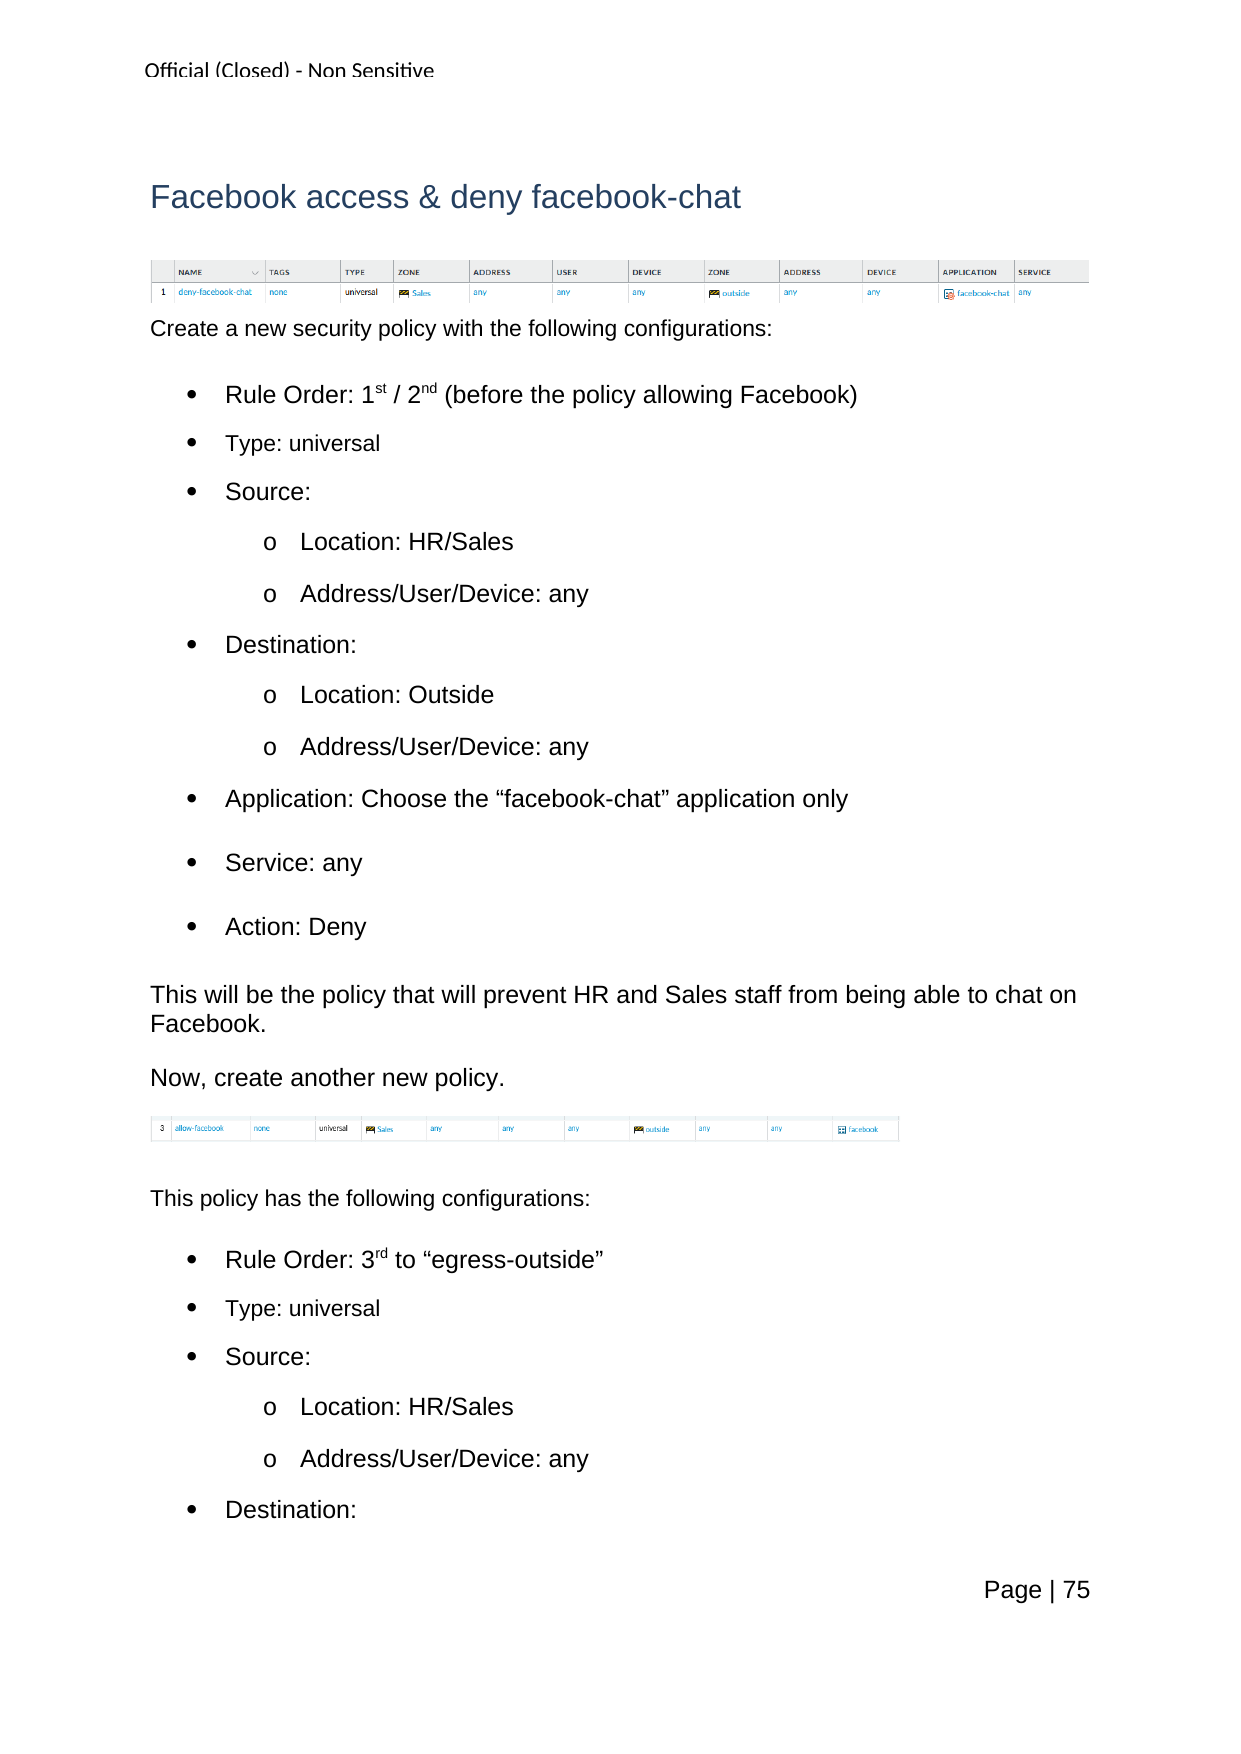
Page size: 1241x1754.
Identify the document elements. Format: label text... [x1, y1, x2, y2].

text This will be the policy that will prevent HR and Sales staff from being able to chat on Facebook. [150, 980, 1090, 1038]
list Service: any [187, 848, 1090, 877]
list Rule Order: 1st / 2nd (before the policy allowing Facebook) [187, 380, 1090, 409]
list Action: Deny [187, 912, 1090, 941]
text Now, create another new policy. [150, 1063, 1090, 1091]
list Destination: [187, 631, 1090, 659]
subtitle Facebook access & deny facebook-chat [150, 177, 1090, 216]
picture [150, 1116, 901, 1142]
list Location: HR/Sales [262, 527, 1090, 558]
list Rule Order: 3rd to “egress-outside” [187, 1245, 1090, 1274]
list Application: Choose the “facebook-chat” application only [187, 784, 1090, 813]
list Destination: [187, 1495, 1090, 1524]
text This policy has the following configurations: [150, 1184, 1090, 1211]
list Source: [187, 1342, 1090, 1371]
list Address/User/Device: any [262, 1444, 1090, 1474]
picture [150, 260, 1089, 303]
list Location: Outside [262, 680, 1090, 711]
list Address/User/Device: any [262, 579, 1090, 610]
list Type: universal [187, 1294, 1090, 1321]
list Type: universal [187, 429, 1090, 456]
list Source: [187, 477, 1090, 506]
list Address/User/Device: any [262, 732, 1090, 763]
list Location: HR/Sales [262, 1392, 1090, 1423]
